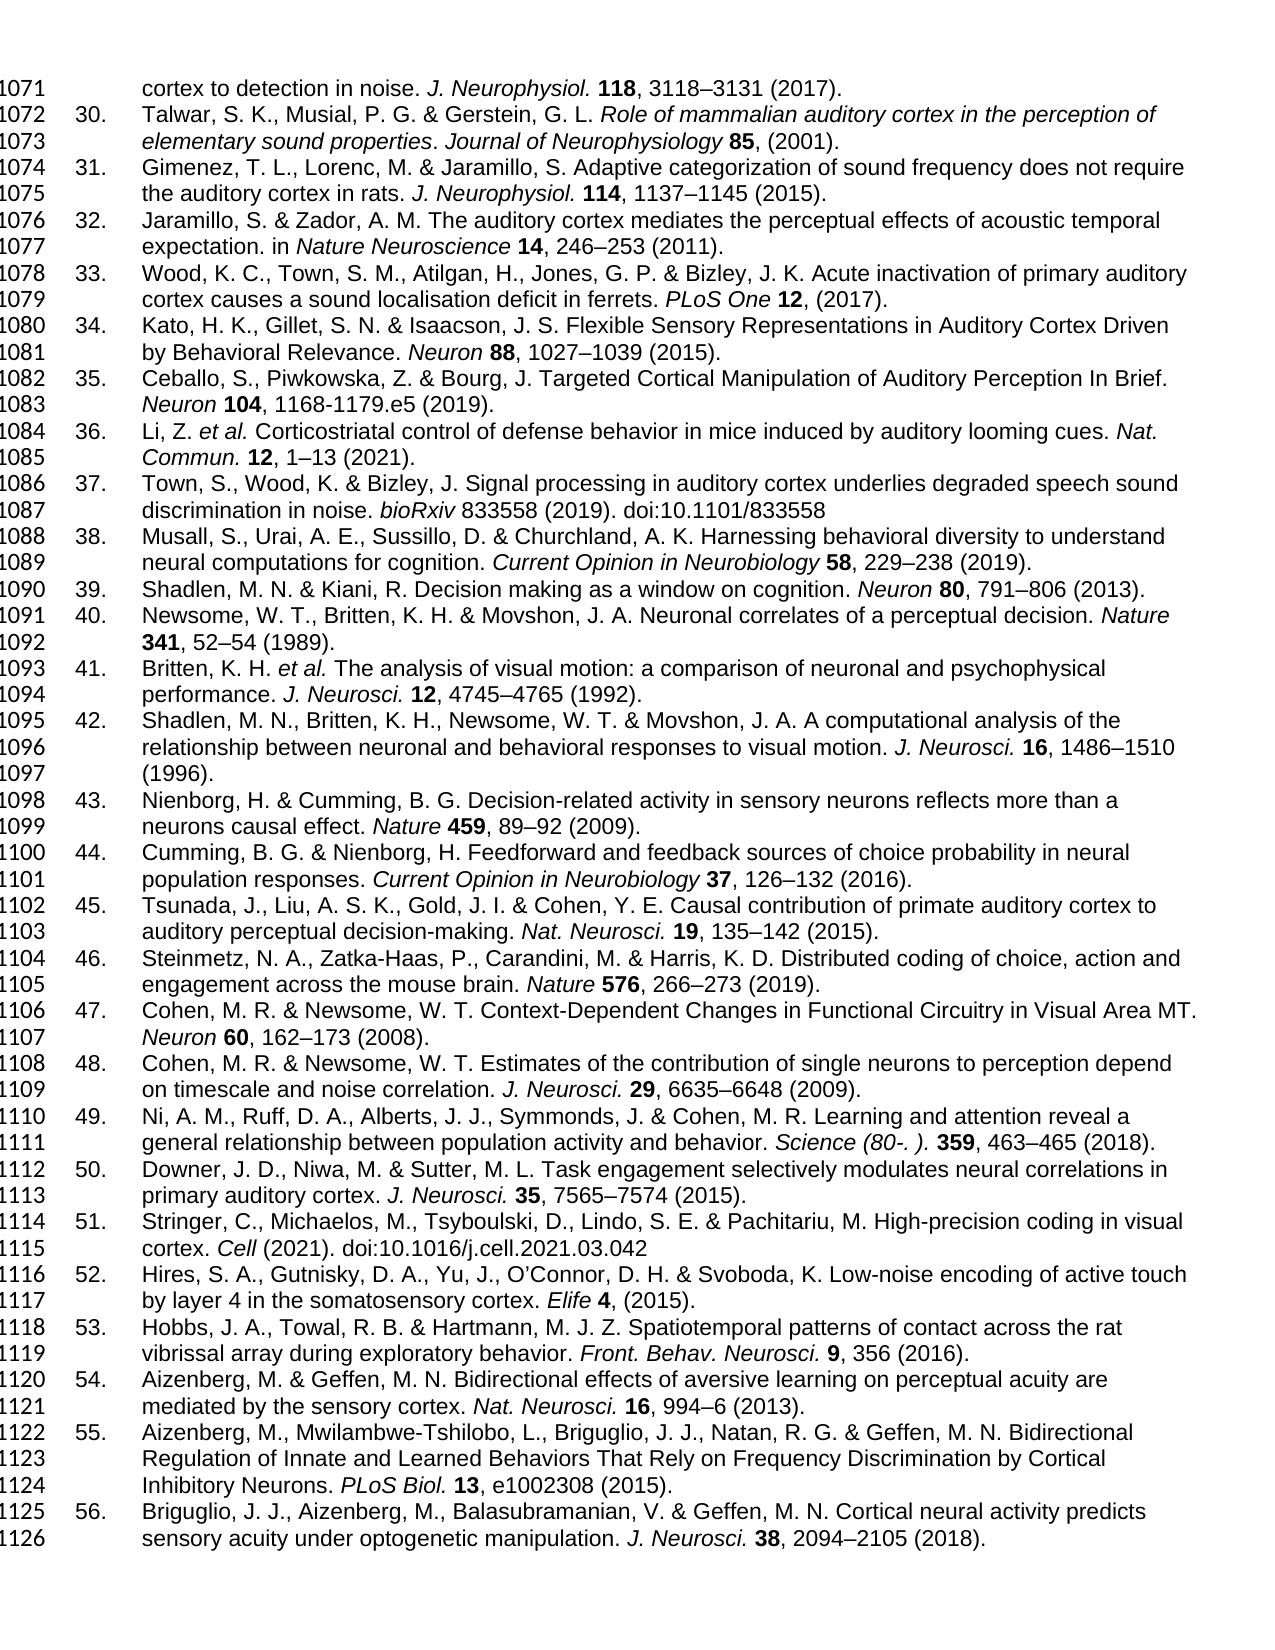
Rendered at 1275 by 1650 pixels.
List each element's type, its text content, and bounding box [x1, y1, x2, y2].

text 39. Shadlen, M. N. & Kiani, R. Decision making as a window on cognition. Neuron 80, 791–806 (2013). [75, 576, 1200, 602]
text 42. Shadlen, M. N., Britten, K. H., Newsome, W. T. & Movshon, J. A. A computational analysis of the relationship between neuronal and behavioral responses to visual motion. J. Neurosci. 16, 1486–1510 (1996). [75, 707, 1200, 787]
text 44. Cumming, B. G. & Nienborg, H. Feedforward and feedback sources of choice probability in neural population responses. Current Opinion in Neurobiology 37, 126–132 (2016). [75, 839, 1200, 892]
text 37. Town, S., Wood, K. & Bizley, J. Signal processing in auditory cortex underlies degraded speech sound discrimination in noise. bioRxiv 833558 (2019). doi:10.1101/833558 [75, 470, 1200, 523]
text 43. Nienborg, H. & Cumming, B. G. Decision-related activity in sensory neurons reflects more than a neurons causal effect. Nature 459, 89–92 (2009). [75, 787, 1200, 839]
text 31. Gimenez, T. L., Lorenc, M. & Jaramillo, S. Adaptive categorization of sound frequency does not require the auditory cortex in rats. J. Neurophysiol. 114, 1137–1145 (2015). [75, 154, 1200, 207]
text 38. Musall, S., Urai, A. E., Sussillo, D. & Churchland, A. K. Harnessing behavioral diversity to understand neural computations for cognition. Current Opinion in Neurobiology 58, 229–238 (2019). [75, 523, 1200, 576]
text 51. Stringer, C., Michaelos, M., Tsyboulski, D., Lindo, S. E. & Pachitariu, M. High-precision coding in visual cortex. Cell (2021). doi:10.1016/j.cell.2021.03.042 [75, 1208, 1200, 1261]
text 47. Cohen, M. R. & Newsome, W. T. Context-Dependent Changes in Functional Circuitry in Visual Area MT. Neuron 60, 162–173 (2008). [75, 997, 1200, 1050]
text 48. Cohen, M. R. & Newsome, W. T. Estimates of the contribution of single neurons to perception depend on timescale and noise correlation. J. Neurosci. 29, 6635–6648 (2009). [75, 1050, 1200, 1103]
text 53. Hobbs, J. A., Towal, R. B. & Hartmann, M. J. Z. Spatiotemporal patterns of contact across the rat vibrissal array during exploratory behavior. Front. Behav. Neurosci. 9, 356 (2016). [75, 1314, 1200, 1366]
text 32. Jaramillo, S. & Zador, A. M. The auditory cortex mediates the perceptual effects of acoustic temporal expectation. in Nature Neuroscience 14, 246–253 (2011). [75, 207, 1200, 259]
text 55. Aizenberg, M., Mwilambwe-Tshilobo, L., Briguglio, J. J., Natan, R. G. & Geffen, M. N. Bidirectional Regulation of Innate and Learned Behaviors That Rely on Frequency Discrimination by Cortical Inhibitory Neurons. PLoS Biol. 13, e1002308 (2015). [75, 1419, 1200, 1498]
text 54. Aizenberg, M. & Geffen, M. N. Bidirectional effects of aversive learning on perceptual acuity are mediated by the sensory cortex. Nat. Neurosci. 16, 994–6 (2013). [75, 1366, 1200, 1419]
text 45. Tsunada, J., Liu, A. S. K., Gold, J. I. & Cohen, Y. E. Causal contribution of primate auditory cortex to auditory perceptual decision-making. Nat. Neurosci. 19, 135–142 (2015). [75, 892, 1200, 945]
text 50. Downer, J. D., Niwa, M. & Sutter, M. L. Task engagement selectively modulates neural correlations in primary auditory cortex. J. Neurosci. 35, 7565–7574 (2015). [75, 1156, 1200, 1208]
text 36. Li, Z. et al. Corticostriatal control of defense behavior in mice induced by auditory looming cues. Nat. Commun. 12, 1–13 (2021). [75, 418, 1200, 470]
text 52. Hires, S. A., Gutnisky, D. A., Yu, J., O’Connor, D. H. & Svoboda, K. Low-noise encoding of active touch by layer 4 in the somatosensory cortex. Elife 4, (2015). [75, 1261, 1200, 1314]
text 33. Wood, K. C., Town, S. M., Atilgan, H., Jones, G. P. & Bizley, J. K. Acute inactivation of primary auditory cortex causes a sound localisation deficit in ferrets. PLoS One 12, (2017). [75, 259, 1200, 312]
text 46. Steinmetz, N. A., Zatka-Haas, P., Carandini, M. & Harris, K. D. Distributed coding of choice, action and engagement across the mouse brain. Nature 576, 266–273 (2019). [75, 945, 1200, 997]
text 41. Britten, K. H. et al. The analysis of visual motion: a comparison of neuronal and psychophysical performance. J. Neurosci. 12, 4745–4765 (1992). [75, 655, 1200, 707]
text 34. Kato, H. K., Gillet, S. N. & Isaacson, J. S. Flexible Sensory Representations in Auditory Cortex Driven by Behavioral Relevance. Neuron 88, 1027–1039 (2015). [75, 312, 1200, 365]
text 35. Ceballo, S., Piwkowska, Z. & Bourg, J. Targeted Cortical Manipulation of Auditory Perception In Brief. Neuron 104, 1168-1179.e5 (2019). [75, 365, 1200, 418]
text 56. Briguglio, J. J., Aizenberg, M., Balasubramanian, V. & Geffen, M. N. Cortical neural activity predicts sensory acuity under optogenetic manipulation. J. Neurosci. 38, 2094–2105 (2018). [75, 1498, 1200, 1551]
text 49. Ni, A. M., Ruff, D. A., Alberts, J. J., Symmonds, J. & Cohen, M. R. Learning and attention reveal a general relationship between population activity and behavior. Science (80-. ). 359, 463–465 (2018). [75, 1103, 1200, 1156]
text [75, 75, 1200, 101]
text 30. Talwar, S. K., Musial, P. G. & Gerstein, G. L. Role of mammalian auditory cortex in the perception of elementary sound properties. Journal of Neurophysiology 85, (2001). [75, 101, 1200, 154]
text 40. Newsome, W. T., Britten, K. H. & Movshon, J. A. Neuronal correlates of a perceptual decision. Nature 341, 52–54 (1989). [75, 602, 1200, 655]
